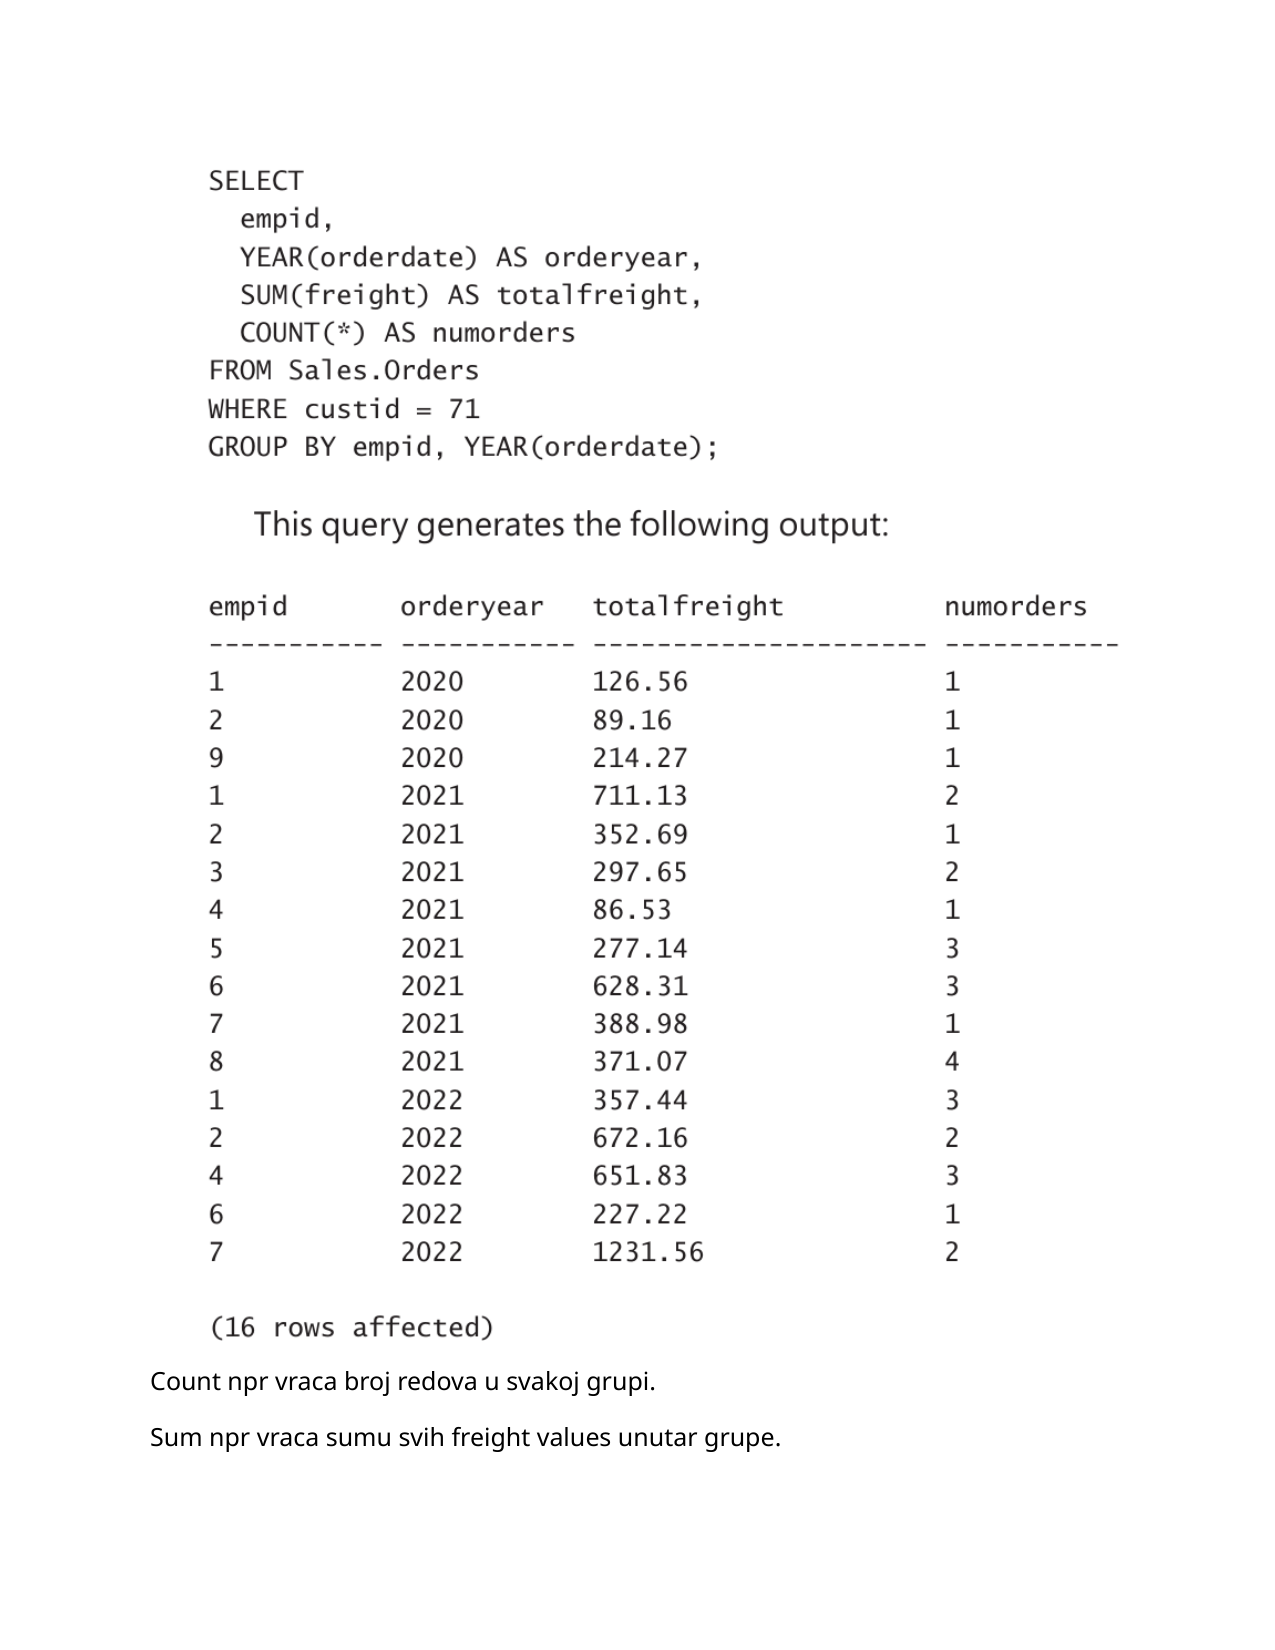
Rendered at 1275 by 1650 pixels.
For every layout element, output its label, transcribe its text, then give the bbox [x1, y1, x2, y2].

text Sum npr vraca sumu svih freight values unutar grupe. [150, 1419, 1125, 1454]
text Count npr vraca broj redova u svakoj grupi. [150, 1364, 1125, 1398]
picture [150, 150, 1125, 1342]
